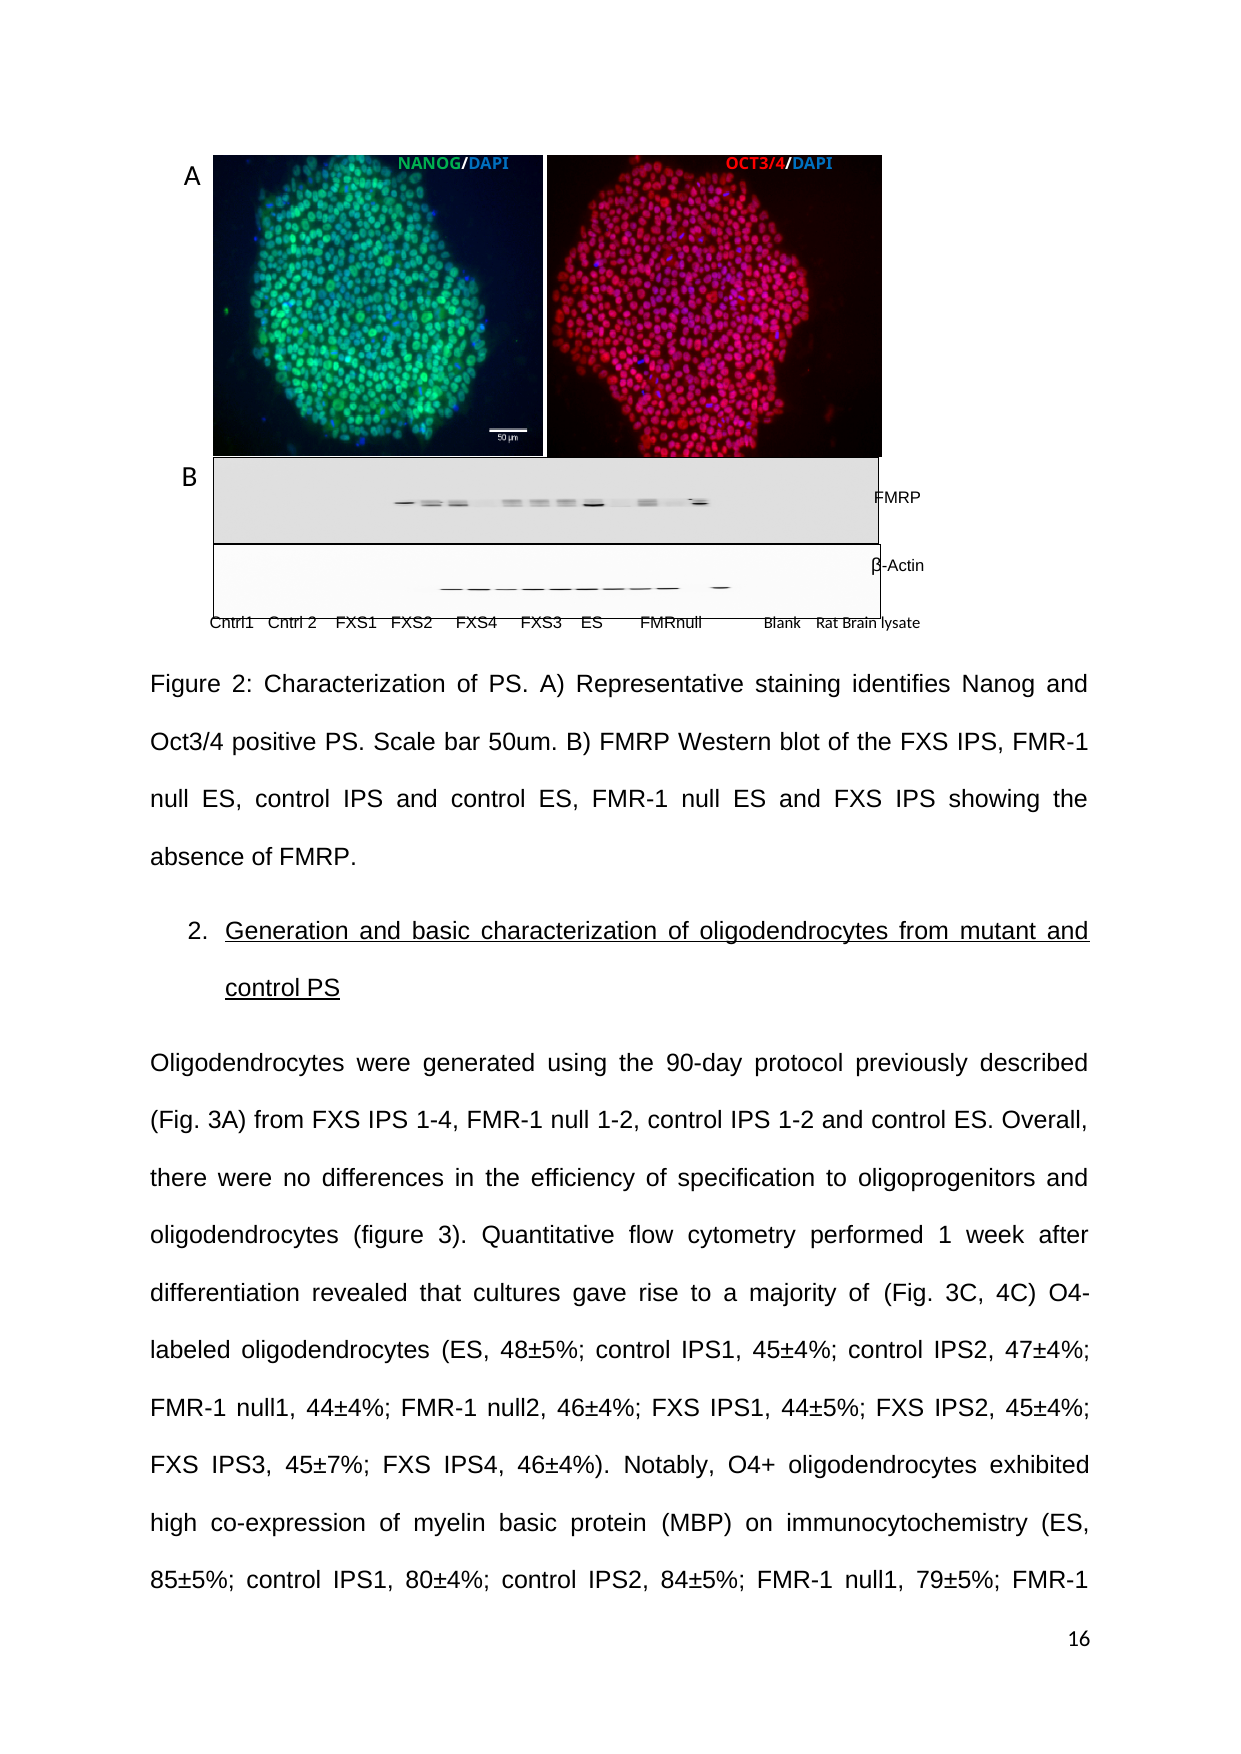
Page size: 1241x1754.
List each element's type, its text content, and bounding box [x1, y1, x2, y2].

picture [214, 545, 880, 618]
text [150, 1047, 1090, 1594]
text Figure 2: Characterization of PS. A) Representative staining identifies Nanog and Oct3/4 positive PS. Scale bar 50um. B) FMRP Western blot of the FXS IPS, FMR-1 null ES, control IPS and control ES, FMR-1 null ES and FXS IPS showing the absence of FMRP. [150, 669, 1090, 870]
picture [213, 155, 543, 456]
picture [874, 559, 879, 570]
picture [547, 155, 882, 457]
picture [214, 458, 878, 543]
list Generation and basic characterization of oligodendrocytes from mutant and control PS [187, 916, 1090, 1002]
